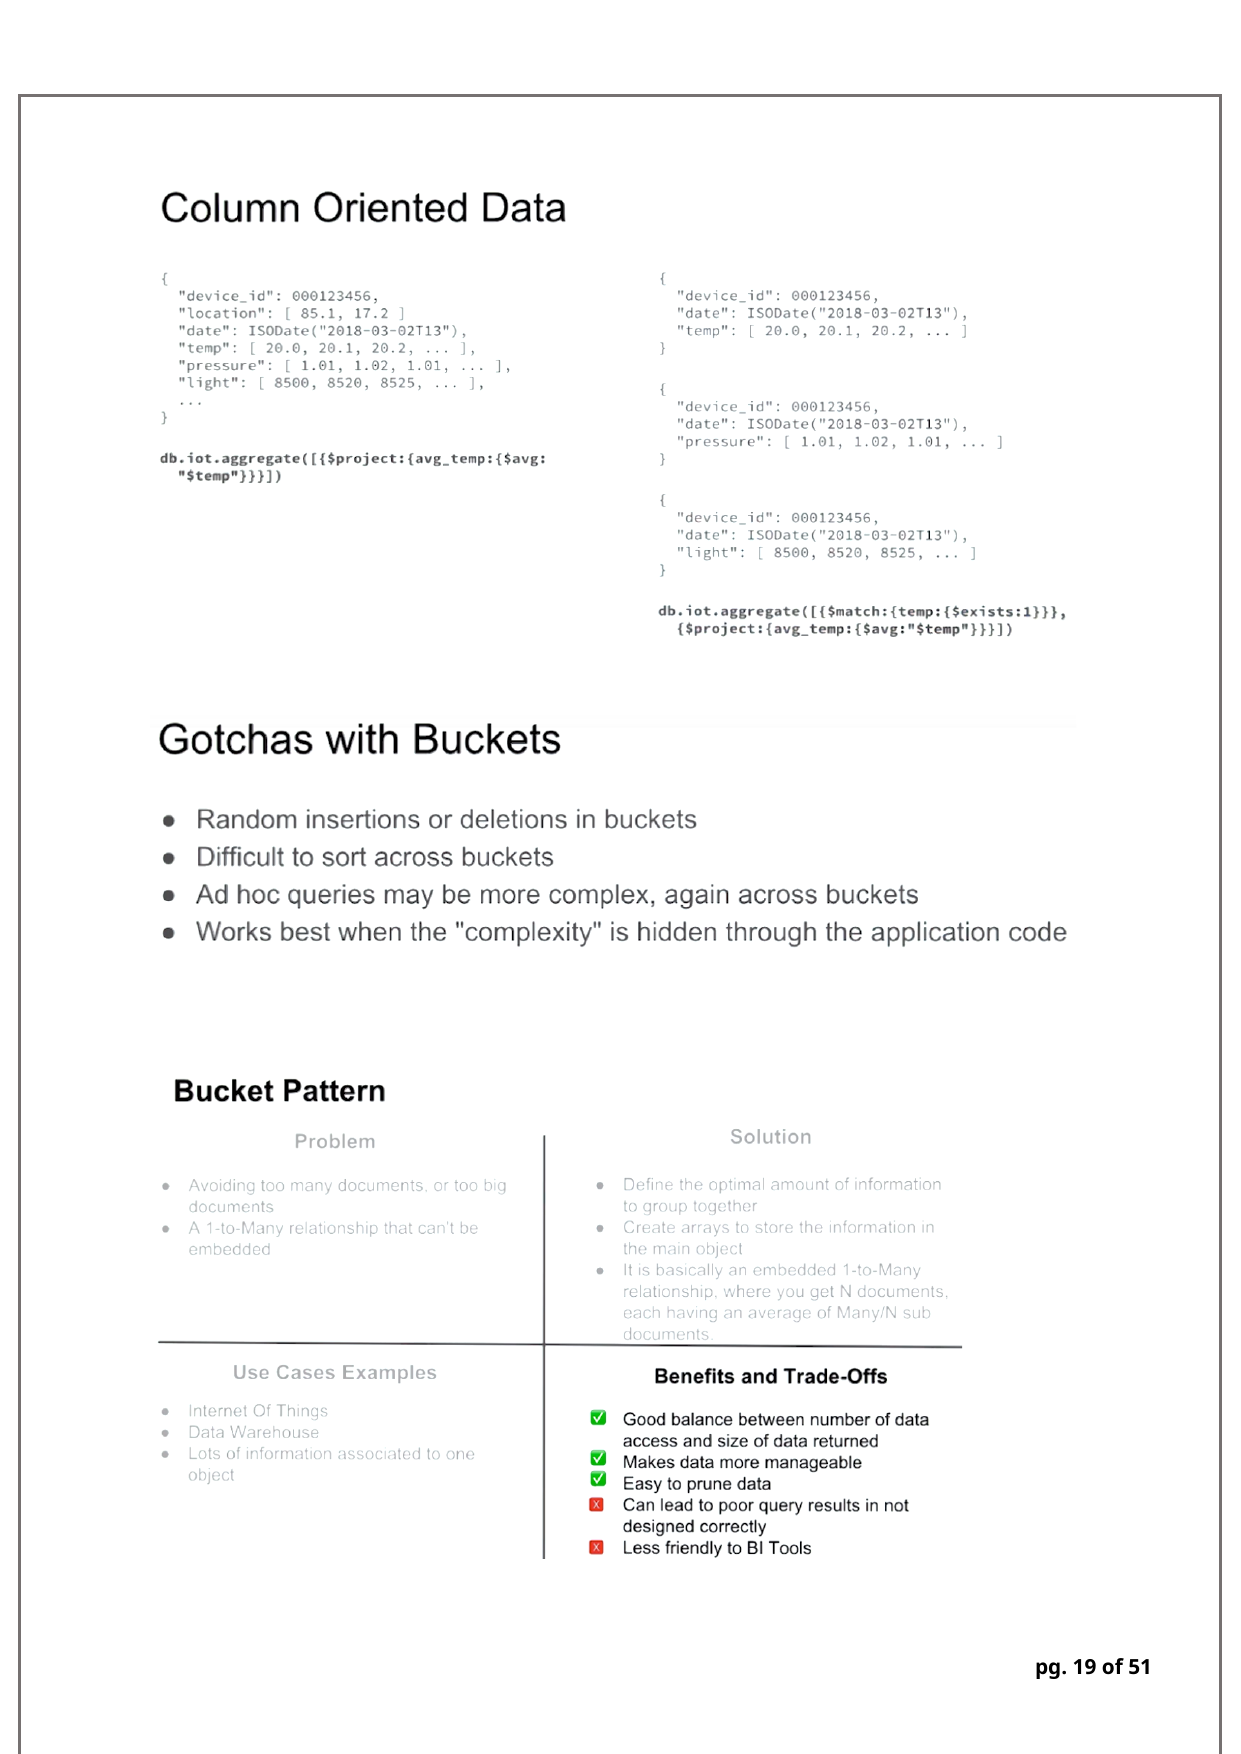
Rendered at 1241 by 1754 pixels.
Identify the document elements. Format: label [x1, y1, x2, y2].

picture [150, 182, 1076, 650]
picture [150, 1072, 963, 1559]
picture [150, 715, 1077, 961]
